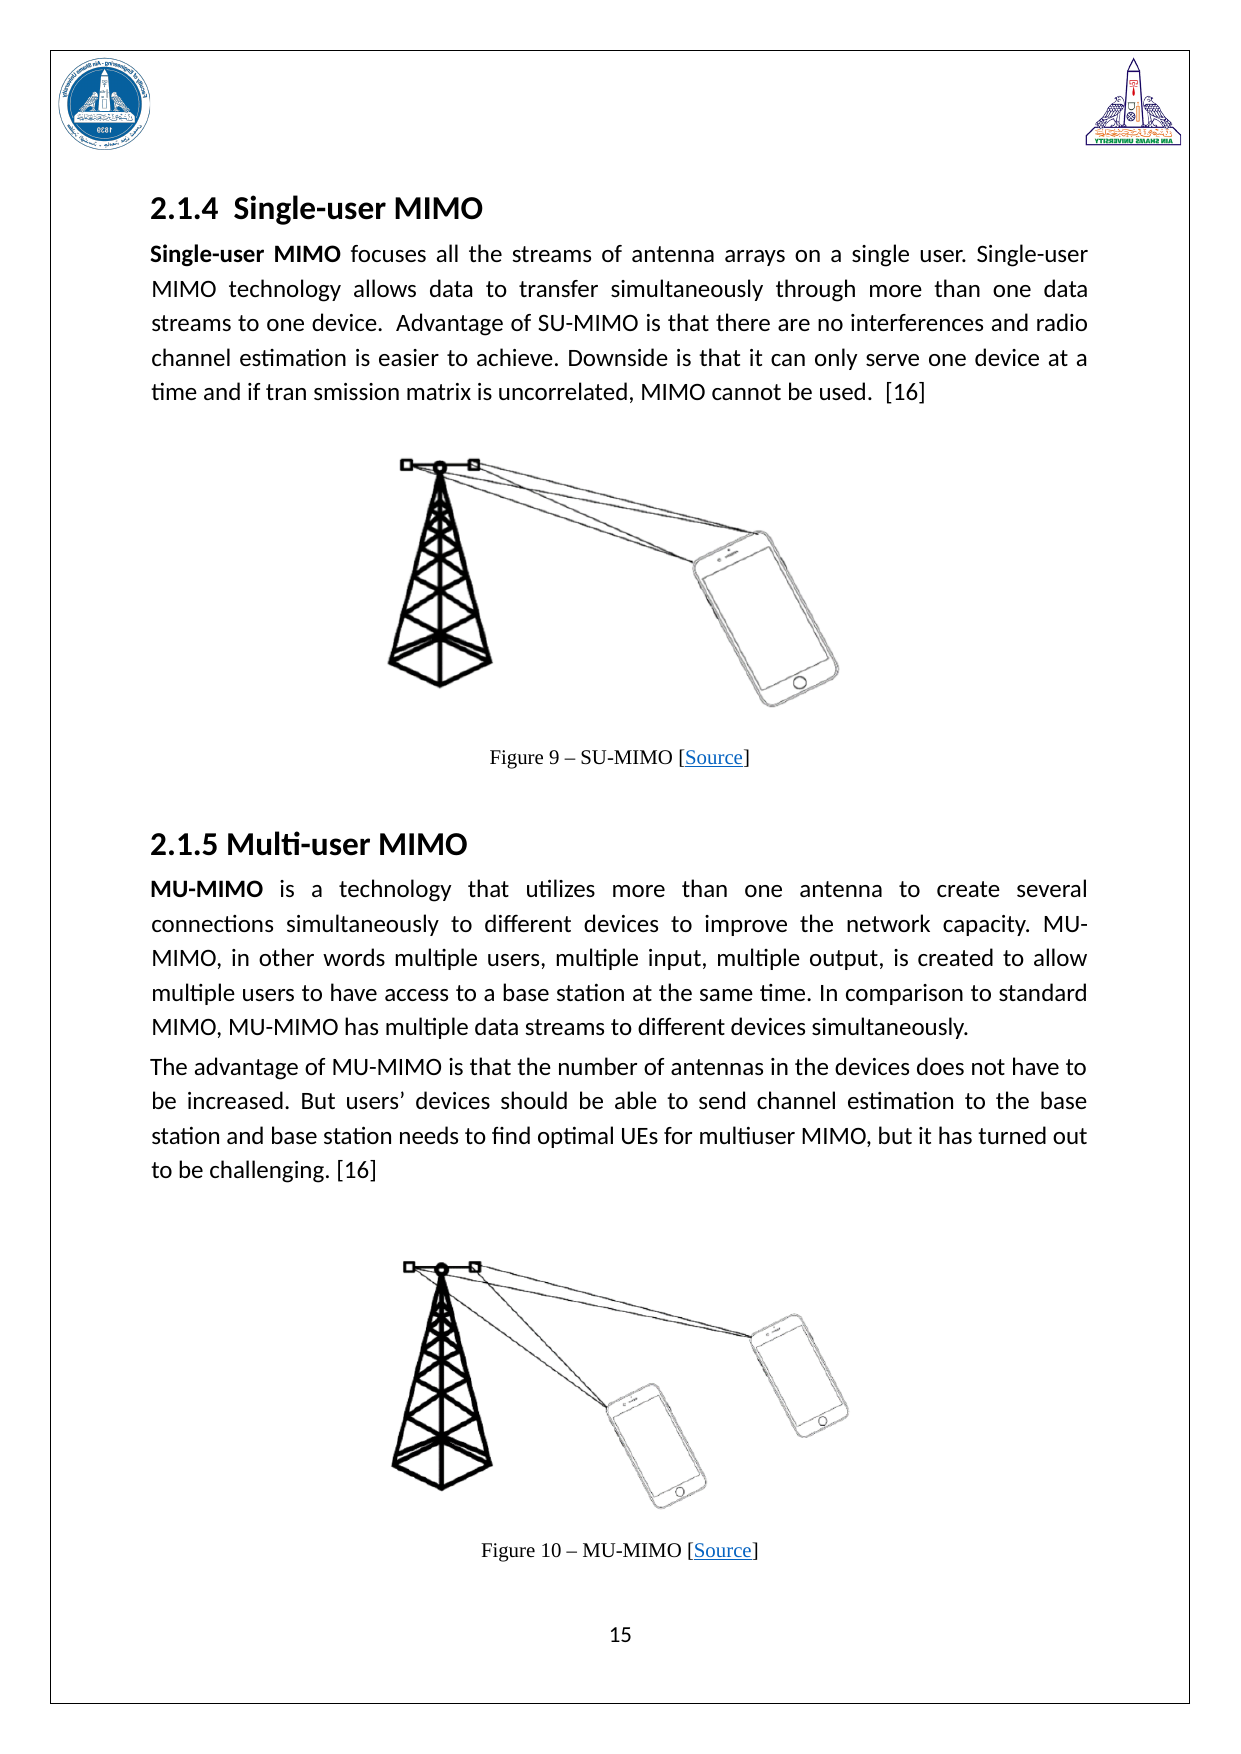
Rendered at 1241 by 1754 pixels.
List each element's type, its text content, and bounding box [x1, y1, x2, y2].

text 2.1.5 Multi-user MIMO [150, 823, 1089, 863]
picture [1085, 57, 1182, 146]
picture [58, 57, 150, 150]
text 2.1.4 Single-user MIMO [150, 187, 1089, 228]
text Single-user MIMO focuses all the streams of antenna arrays on a single user. Single-user MIMO technology allows data to transfer simultaneously through more than one data streams to one device. Advantage of SU-MIMO is that there are no interferences and radio channel estimation is easier to achieve. Downside is that it can only serve one device at a time and if tran smission matrix is uncorrelated, MIMO cannot be used. [16] [150, 238, 1089, 407]
picture [375, 1227, 863, 1518]
text The advantage of MU-MIMO is that the number of antennas in the devices does not have to be increased. But users’ devices should be able to send channel estimation to the base station and base station needs to find optimal UEs for multiuser MIMO, but it has turned out to be challenging. [16] [150, 1051, 1089, 1185]
text MU-MIMO is a technology that utilizes more than one antenna to create several connections simultaneously to different devices to improve the network capacity. MU-MIMO, in other words multiple users, multiple input, multiple output, is created to allow multiple users to have access to a base station at the same time. In comparison to standard MIMO, MU-MIMO has multiple data streams to different devices simultaneously. [150, 873, 1089, 1042]
picture [380, 427, 860, 733]
